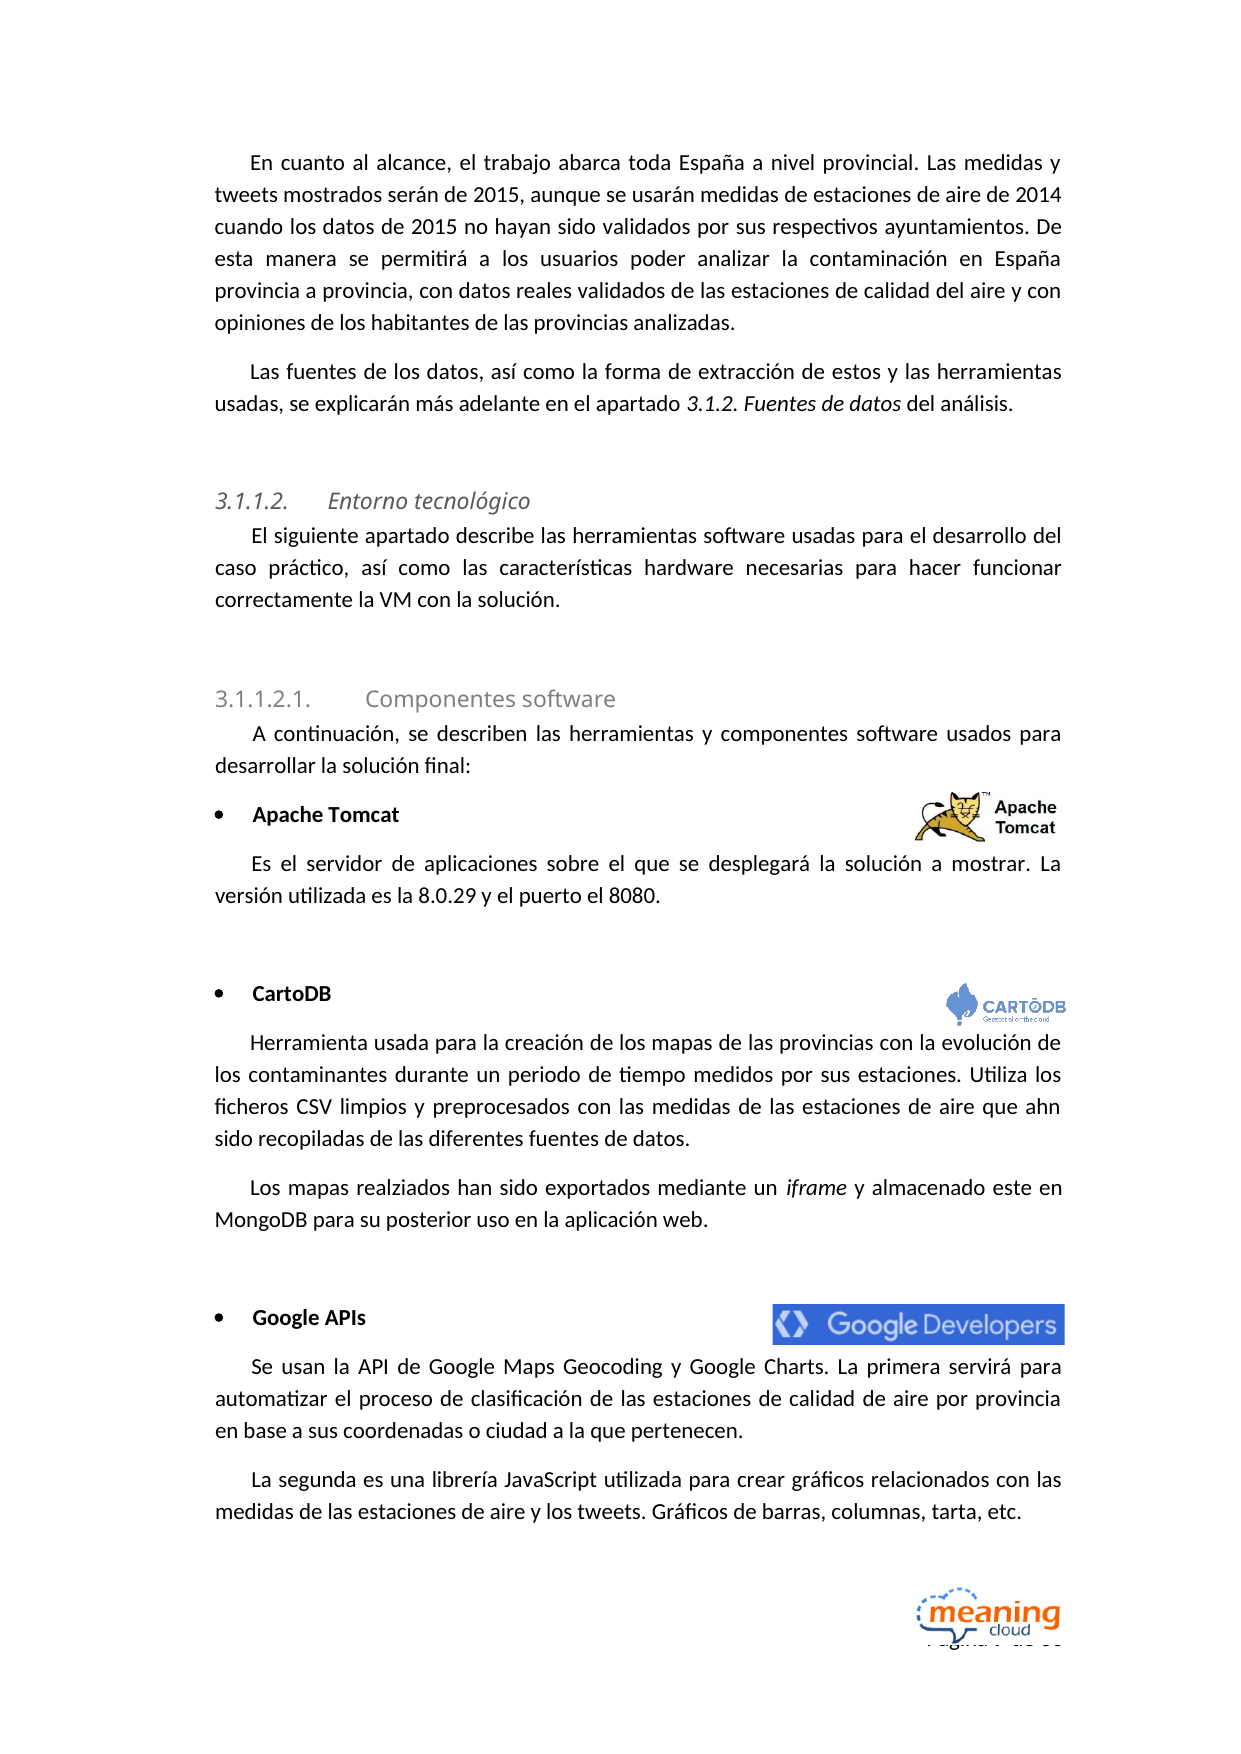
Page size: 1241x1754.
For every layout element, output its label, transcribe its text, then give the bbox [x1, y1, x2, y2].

subtitle Entorno tecnológico [215, 485, 1063, 517]
text El siguiente apartado describe las herramientas software usadas para el desarrollo del caso práctico, así como las características hardware necesarias para hacer funcionar correctamente la VM con la solución. [215, 521, 1063, 614]
text En cuanto al alcance, el trabajo abarca toda España a nivel provincial. Las medidas y tweets mostrados serán de 2015, aunque se usarán medidas de estaciones de aire de 2014 cuando los datos de 2015 no hayan sido validados por sus respectivos ayuntamientos. De esta manera se permitirá a los usuarios poder analizar la contaminación en España provincia a provincia, con datos reales validados de las estaciones de calidad del aire y con opiniones de los habitantes de las provincias analizadas. [214, 148, 1063, 337]
list Google APIs [215, 1303, 1063, 1331]
text La segunda es una librería JavaScript utilizada para crear gráficos relacionados con las medidas de las estaciones de aire y los tweets. Gráficos de barras, columnas, tarta, etc. [215, 1465, 1063, 1526]
picture [907, 789, 1063, 844]
list CartoDB [215, 979, 1063, 1007]
text Se usan la API de Google Maps Geocoding y Google Charts. La primera servirá para automatizar el proceso de clasificación de las estaciones de calidad de aire por provincia en base a sus coordenadas o ciudad a la que pertenecen. [215, 1352, 1063, 1444]
list Apache Tomcat [215, 800, 907, 828]
subtitle Componentes software [215, 683, 1063, 714]
text Los mapas realziados han sido exportados mediante un iframe y almacenado este en MongoDB para su posterior uso en la aplicación web. [214, 1173, 1063, 1233]
text A continuación, se describen las herramientas y componentes software usados para desarrollar la solución final: [215, 719, 1063, 779]
picture [910, 1585, 1064, 1645]
text Las fuentes de los datos, así como la forma de extracción de estos y las herramientas usadas, se explicarán más adelante en el apartado 3.1.2. Fuentes de datos del análisis. [214, 357, 1063, 418]
text Herramienta usada para la creación de los mapas de las provincias con la evolución de los contaminantes durante un periodo de tiempo medidos por sus estaciones. Utiliza los ficheros CSV limpios y preprocesados con las medidas de las estaciones de aire que ahn sido recopiladas de las diferentes fuentes de datos. [214, 1028, 1063, 1152]
picture [940, 973, 1072, 1039]
text Es el servidor de aplicaciones sobre el que se desplegará la solución a mostrar. La versión utilizada es la 8.0.29 y el puerto el 8080. [215, 849, 1063, 909]
picture [772, 1304, 1065, 1345]
